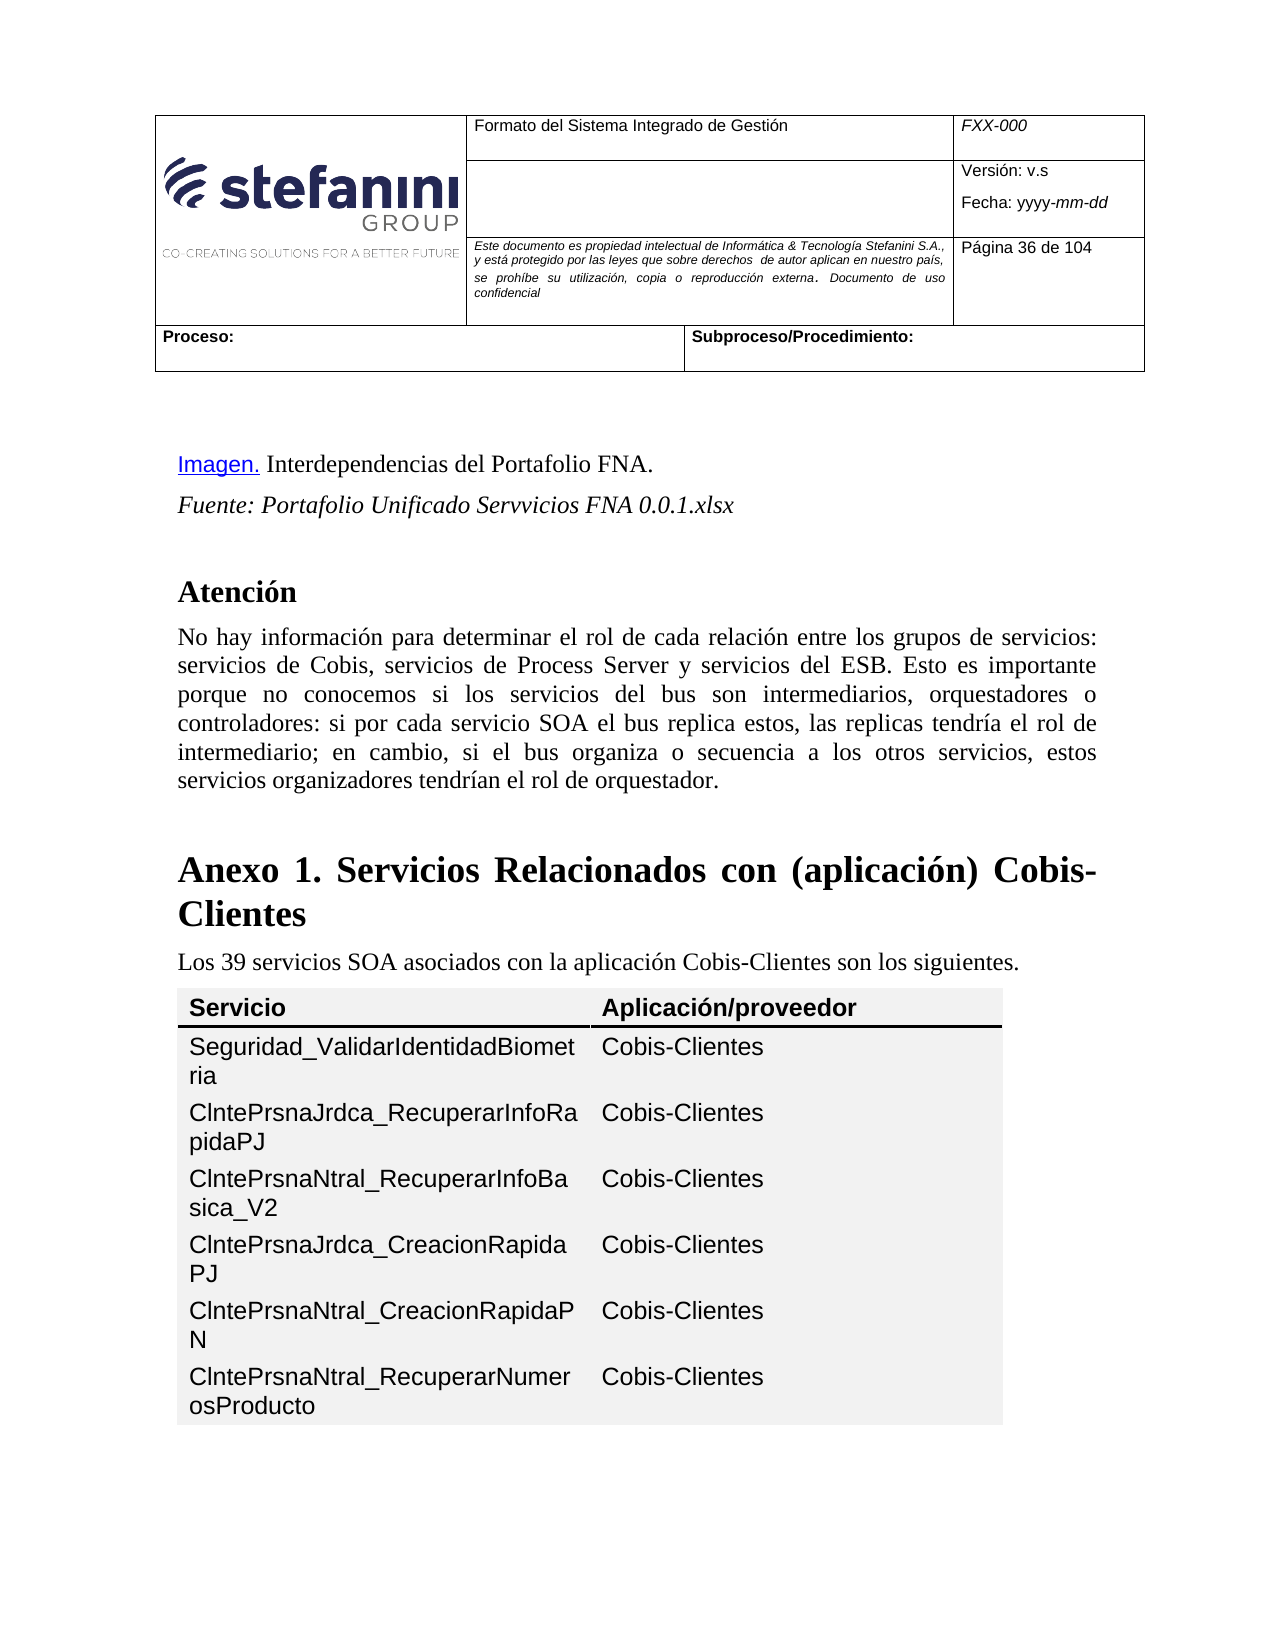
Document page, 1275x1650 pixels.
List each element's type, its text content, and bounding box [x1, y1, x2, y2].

table_cell ClntePrsnaNtral_RecuperarInfoBasica_V2 [178, 1160, 590, 1225]
table_cell Cobis-Clientes [591, 1160, 1002, 1225]
table_cell Cobis-Clientes [591, 1226, 1002, 1291]
table_cell Cobis-Clientes [591, 1293, 1002, 1357]
text Fuente: Portafolio Unificado Servvicios FNA 0.0.1.xlsx [177, 491, 1098, 519]
picture [162, 157, 460, 261]
table_header Aplicación/proveedor [591, 989, 1002, 1025]
table_cell Cobis-Clientes [591, 1359, 1002, 1423]
text Imagen. Interdependencias del Portafolio FNA. [177, 449, 1098, 478]
table_cell Cobis-Clientes [591, 1094, 1002, 1159]
table_cell ClntePrsnaNtral_RecuperarNumerosProducto [178, 1359, 590, 1423]
table_header Servicio [178, 989, 590, 1025]
table_cell ClntePrsnaNtral_CreacionRapidaPN [178, 1293, 590, 1357]
table_cell Cobis-Clientes [591, 1028, 1002, 1093]
text No hay información para determinar el rol de cada relación entre los grupos de servicios: servicios de Cobis, servicios de Process Server y servicios del ESB. Esto es importante porque no conocemos si los servicios del bus son intermediarios, orquestadores o controladores: si por cada servicio SOA el bus replica estos, las replicas tendría el rol de intermediario; en cambio, si el bus organiza o secuencia a los otros servicios, estos servicios organizadores tendrían el rol de orquestador. [177, 622, 1098, 794]
subtitle Anexo 1. Servicios Relacionados con (aplicación) Cobis-Clientes [177, 848, 1098, 934]
table_cell ClntePrsnaJrdca_CreacionRapidaPJ [178, 1226, 590, 1291]
table_cell ClntePrsnaJrdca_RecuperarInfoRapidaPJ [178, 1094, 590, 1159]
subtitle Atención [177, 573, 1098, 609]
text Los 39 servicios SOA asociados con la aplicación Cobis-Clientes son los siguientes. [177, 947, 1098, 975]
table_cell Seguridad_ValidarIdentidadBiometria [178, 1028, 590, 1093]
